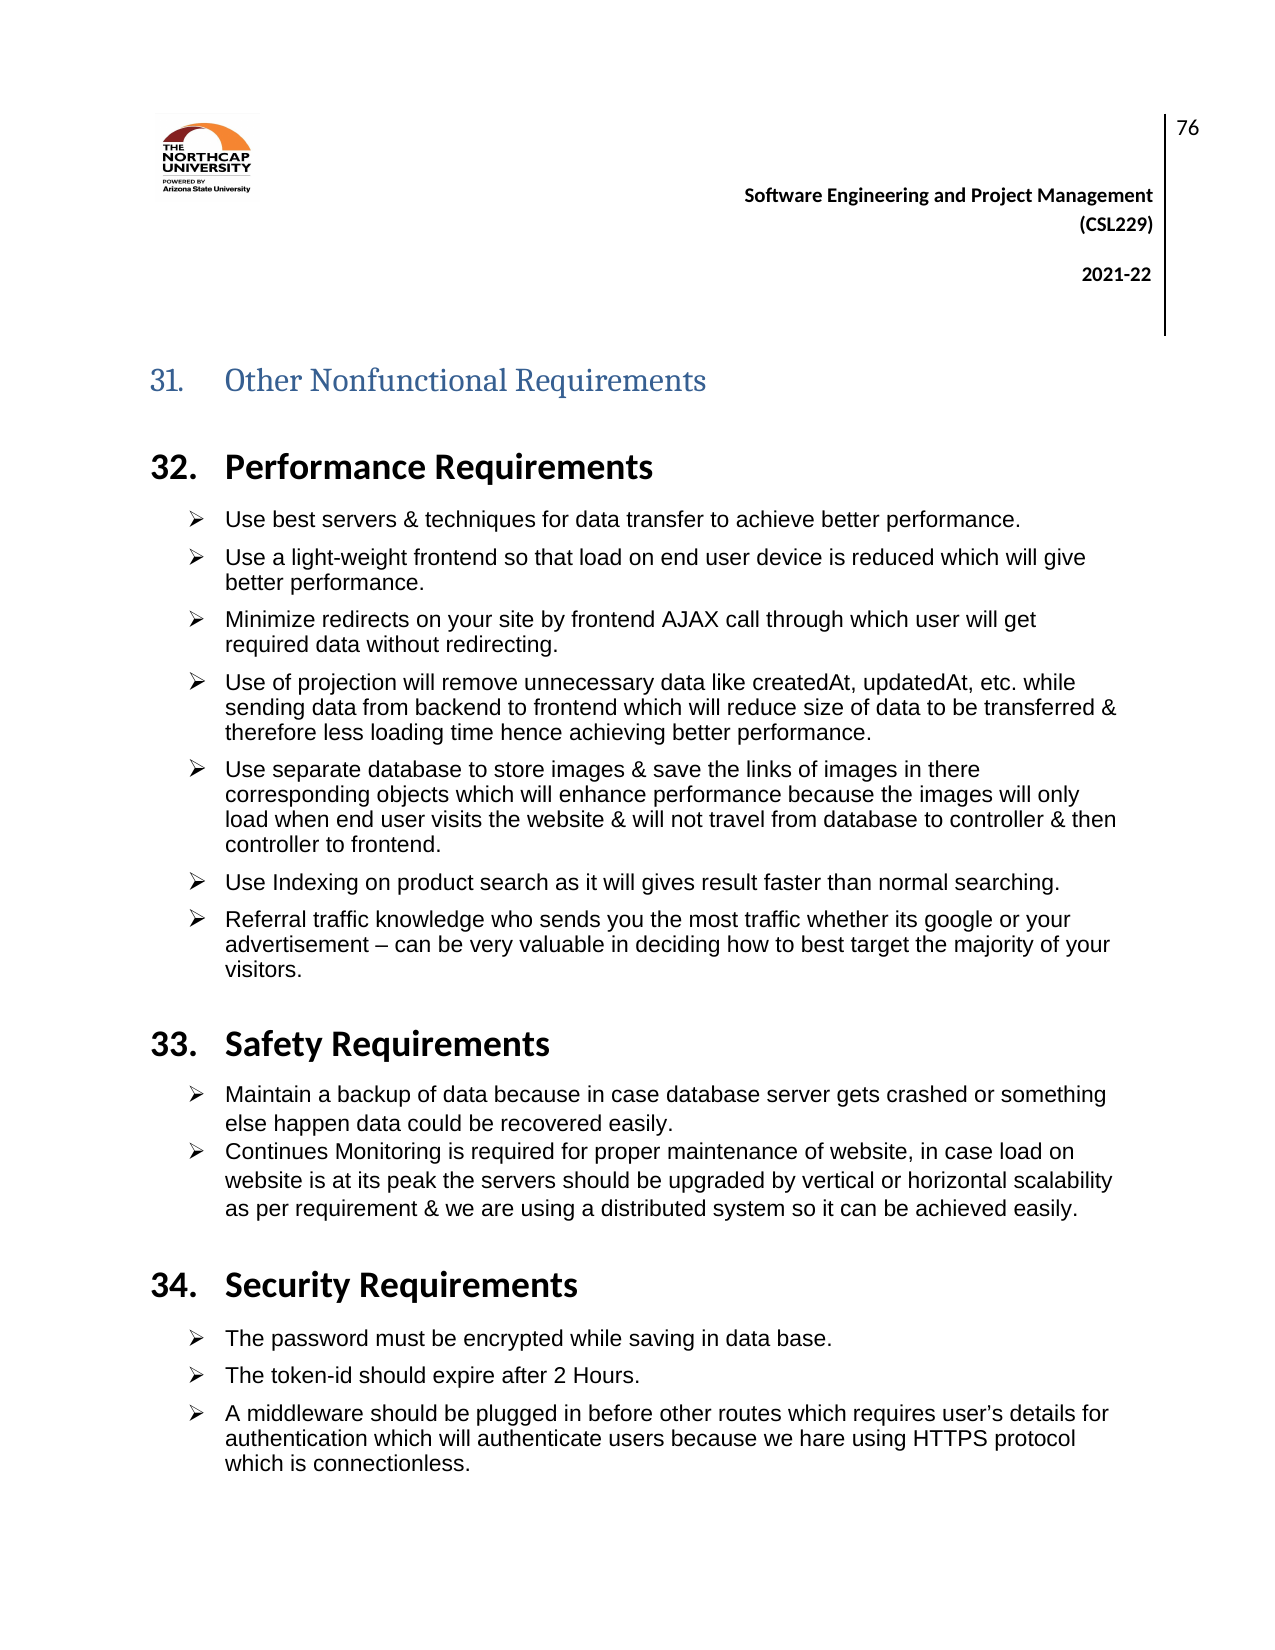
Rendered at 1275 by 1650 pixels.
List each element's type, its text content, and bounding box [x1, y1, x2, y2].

list The password must be encrypted while saving in data base. [187, 1326, 1125, 1351]
list Use Indexing on product search as it will gives result faster than normal searching. [187, 870, 1125, 895]
list Use of projection will remove unnecessary data like createdAt, updatedAt, etc. while sending data from backend to frontend which will reduce size of data to be transferred & therefore less loading time hence achieving better performance. [187, 670, 1125, 745]
list A middleware should be plugged in before other routes which requires user’s details for authentication which will authenticate users because we hare using HTTPS protocol which is connectionless. [187, 1401, 1125, 1476]
list Use separate database to store images & save the links of images in there corresponding objects which will enhance performance because the images will only load when end user visits the website & will not travel from database to controller & then controller to frontend. [187, 758, 1125, 858]
subtitle Safety Requirements [150, 1020, 1125, 1066]
list Minimize redirects on your site by frontend AJAX call through which user will get required data without redirecting. [187, 608, 1125, 658]
subtitle Other Nonfunctional Requirements [150, 361, 1125, 399]
picture [155, 113, 260, 202]
list Use best servers & techniques for data transfer to achieve better performance. [187, 508, 1125, 533]
subtitle Security Requirements [150, 1261, 1125, 1307]
list Continues Monitoring is required for proper maintenance of website, in case load on website is at its peak the servers should be upgraded by vertical or horizontal scalability as per requirement & we are using a distributed system so it can be achieved easily. [187, 1138, 1125, 1222]
list Referral traffic knowledge who sends you the most traffic whether its google or your advertisement – can be very valuable in deciding how to best target the majority of your visitors. [187, 908, 1125, 983]
subtitle Performance Requirements [150, 443, 1125, 488]
list Maintain a backup of data because in case database server gets crashed or something else happen data could be recovered easily. [187, 1081, 1125, 1136]
list Use a light-weight frontend so that load on end user device is reduced which will give better performance. [187, 545, 1125, 595]
list The token-id should expire after 2 Hours. [187, 1364, 1125, 1389]
